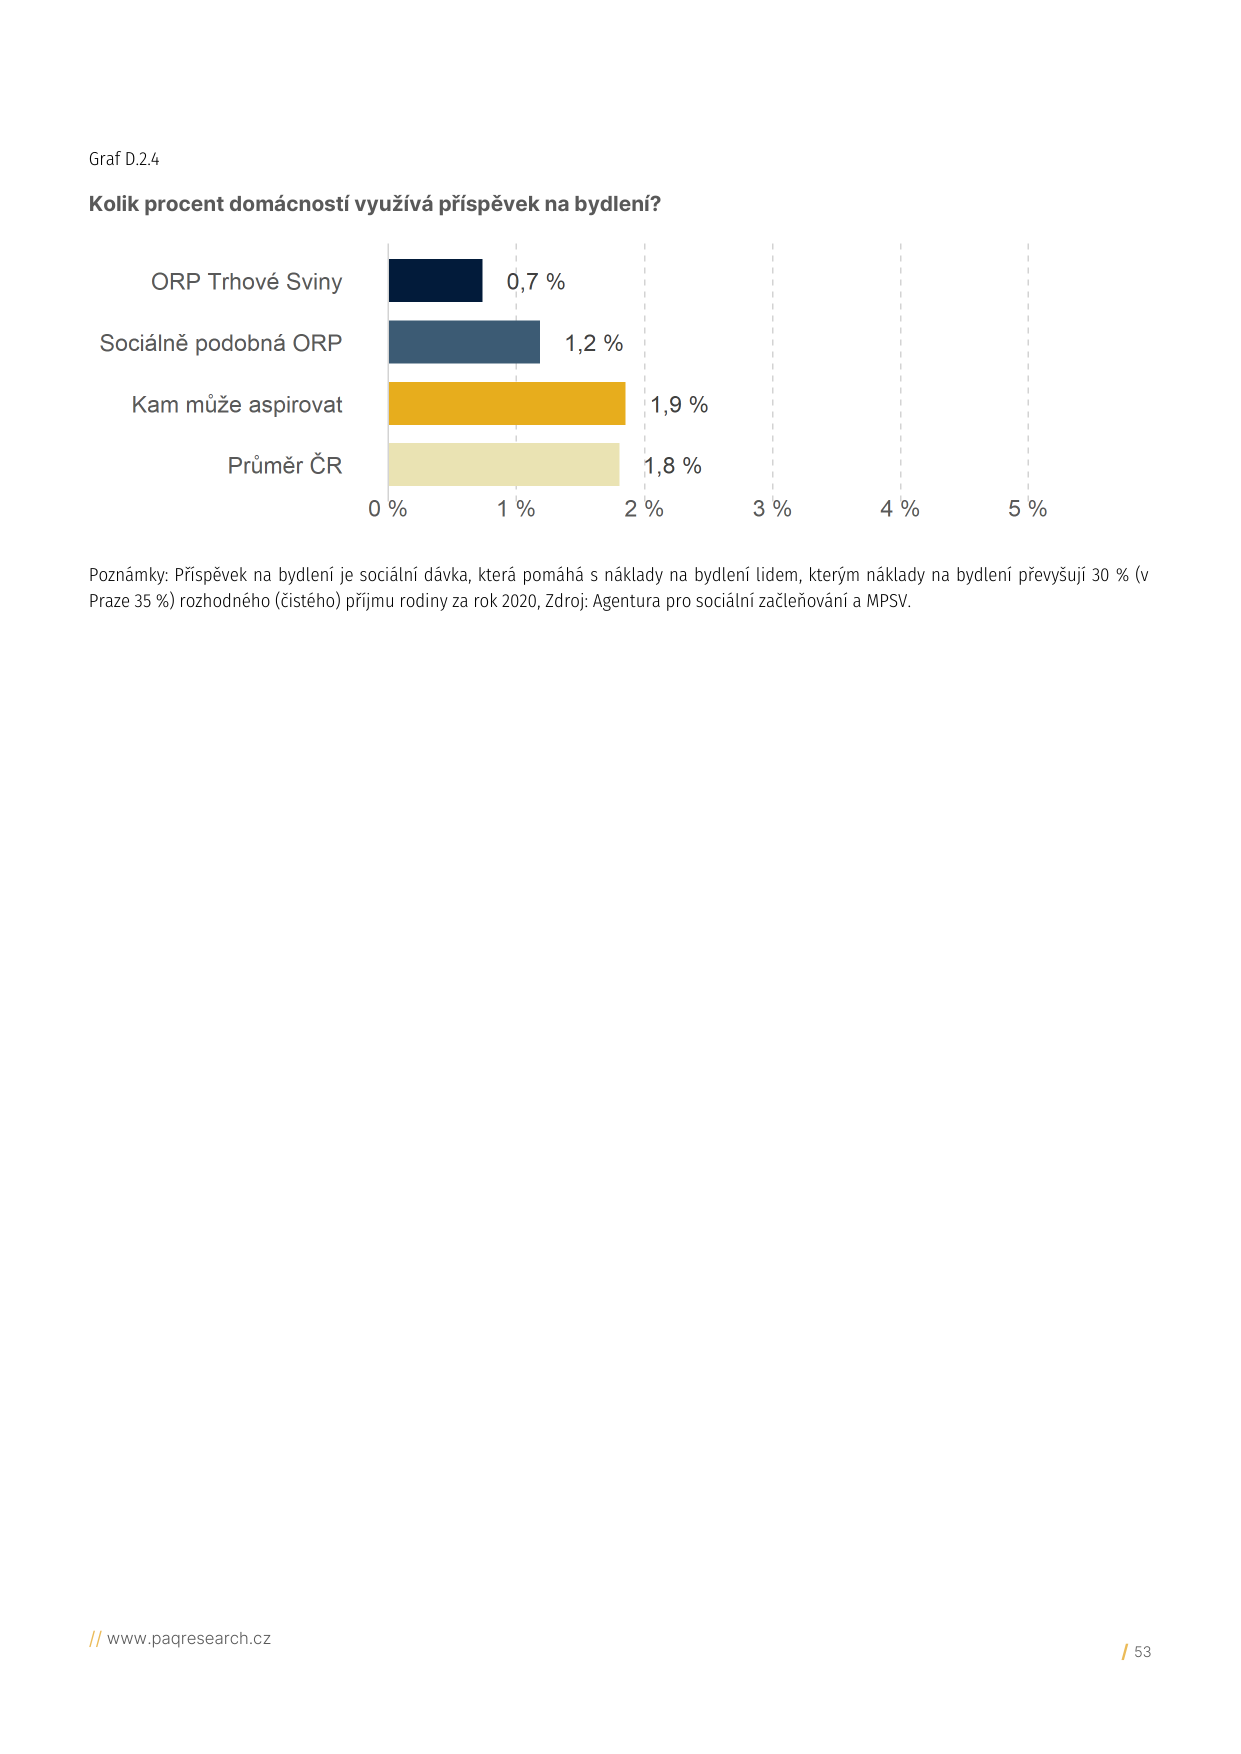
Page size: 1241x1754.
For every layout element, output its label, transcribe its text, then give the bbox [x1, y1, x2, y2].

text Kolik procent domácností využívá příspěvek na bydlení? [89, 186, 1152, 216]
text Graf D.2.4 [89, 148, 1152, 170]
text Poznámky: Příspěvek na bydlení je sociální dávka, která pomáhá s náklady na bydlení lidem, kterým náklady na bydlení převyšují 30 % (v Praze 35 %) rozhodného (čistého) příjmu rodiny za rok 2020, Zdroj: Agentura pro sociální začleňování a MPSV. [89, 564, 1152, 613]
picture [88, 216, 1139, 548]
